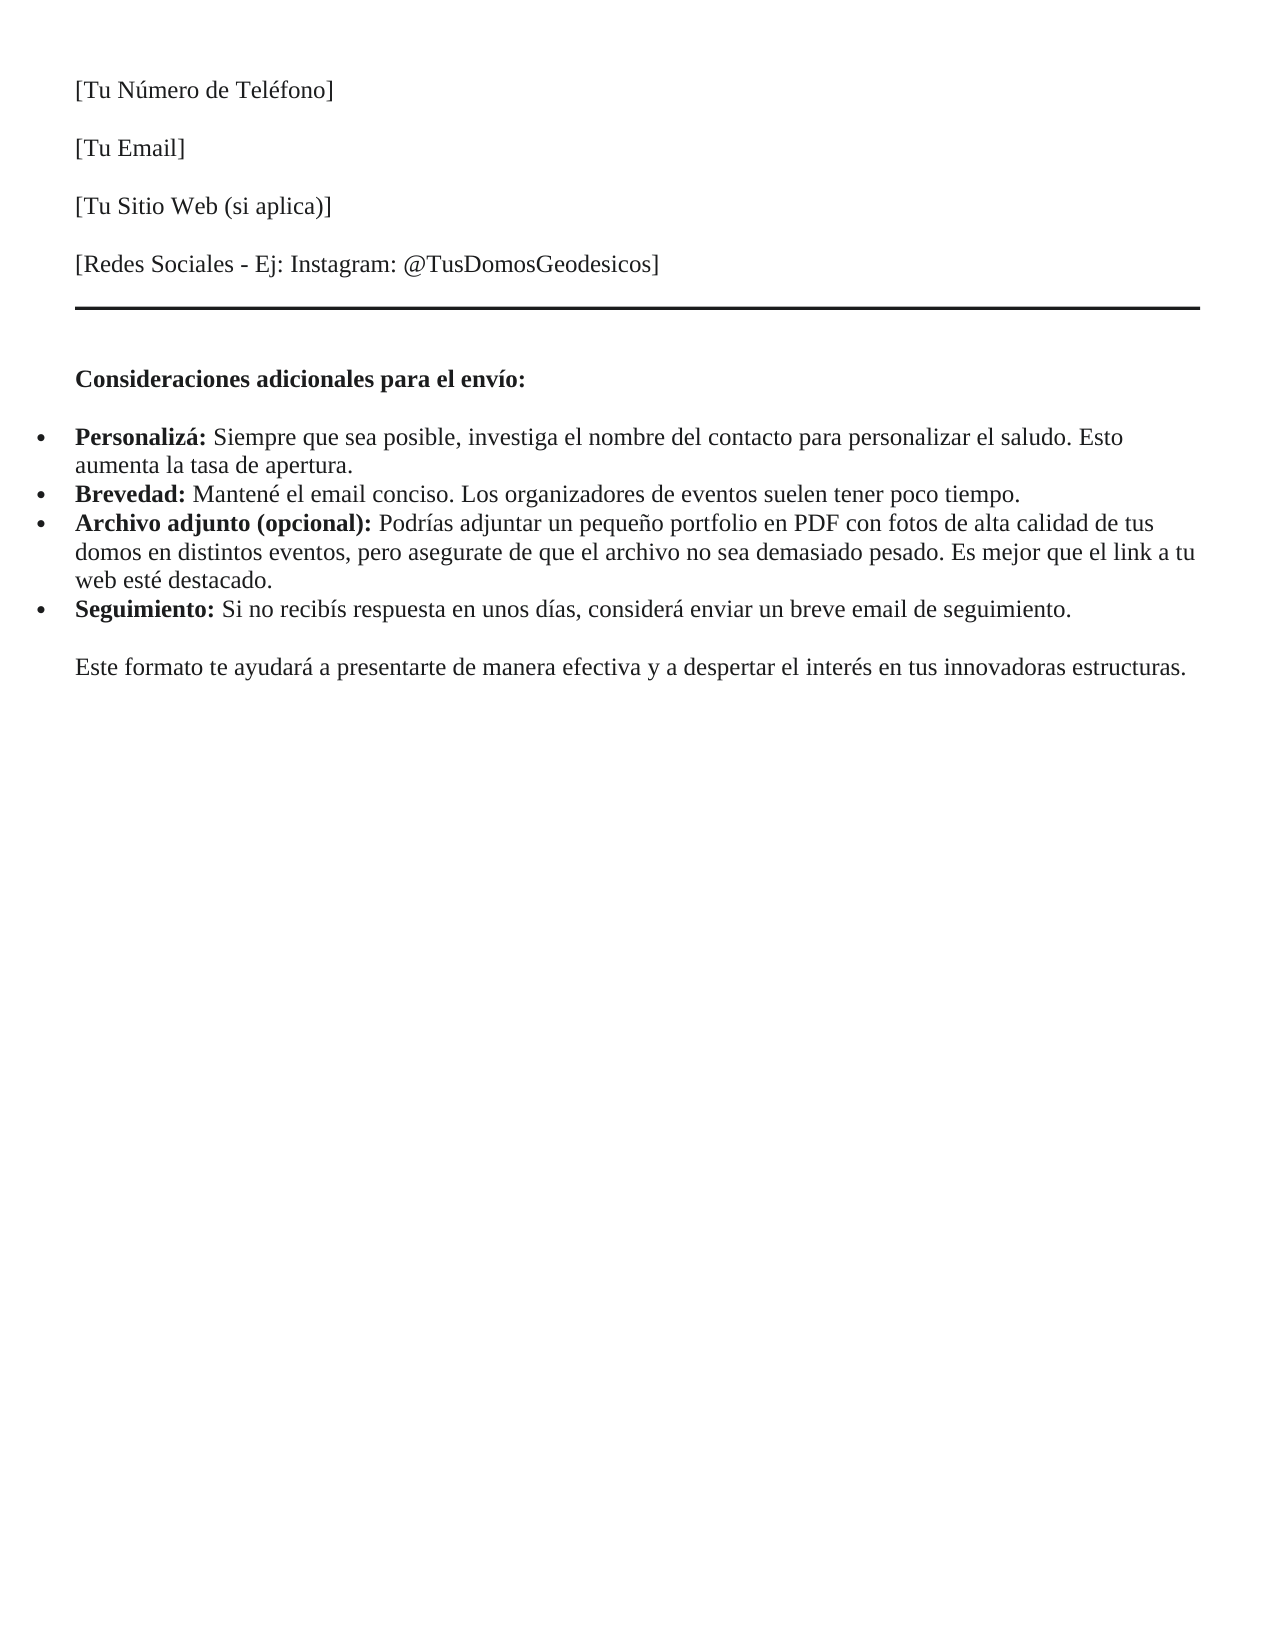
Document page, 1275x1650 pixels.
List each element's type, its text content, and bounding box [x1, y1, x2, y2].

list Seguimiento: Si no recibís respuesta en unos días, considerá enviar un breve email de seguimiento. [37, 594, 1200, 623]
list Brevedad: Mantené el email conciso. Los organizadores de eventos suelen tener poco tiempo. [37, 479, 1200, 508]
text Consideraciones adicionales para el envío: [75, 364, 1200, 393]
text Este formato te ayudará a presentarte de manera efectiva y a despertar el interés en tus innovadoras estructuras. [75, 652, 1200, 681]
text [Tu Sitio Web (si aplica)] [75, 191, 1200, 219]
text [Tu Email] [75, 133, 1200, 162]
text [Redes Sociales - Ej: Instagram: @TusDomosGeodesicos] [75, 249, 1200, 277]
list Archivo adjunto (opcional): Podrías adjuntar un pequeño portfolio en PDF con fotos de alta calidad de tus domos en distintos eventos, pero asegurate de que el archivo no sea demasiado pesado. Es mejor que el link a tu web esté destacado. [37, 508, 1200, 594]
text [Tu Número de Teléfono] [75, 75, 1200, 104]
list Personalizá: Siempre que sea posible, investiga el nombre del contacto para personalizar el saludo. Esto aumenta la tasa de apertura. [37, 422, 1200, 479]
